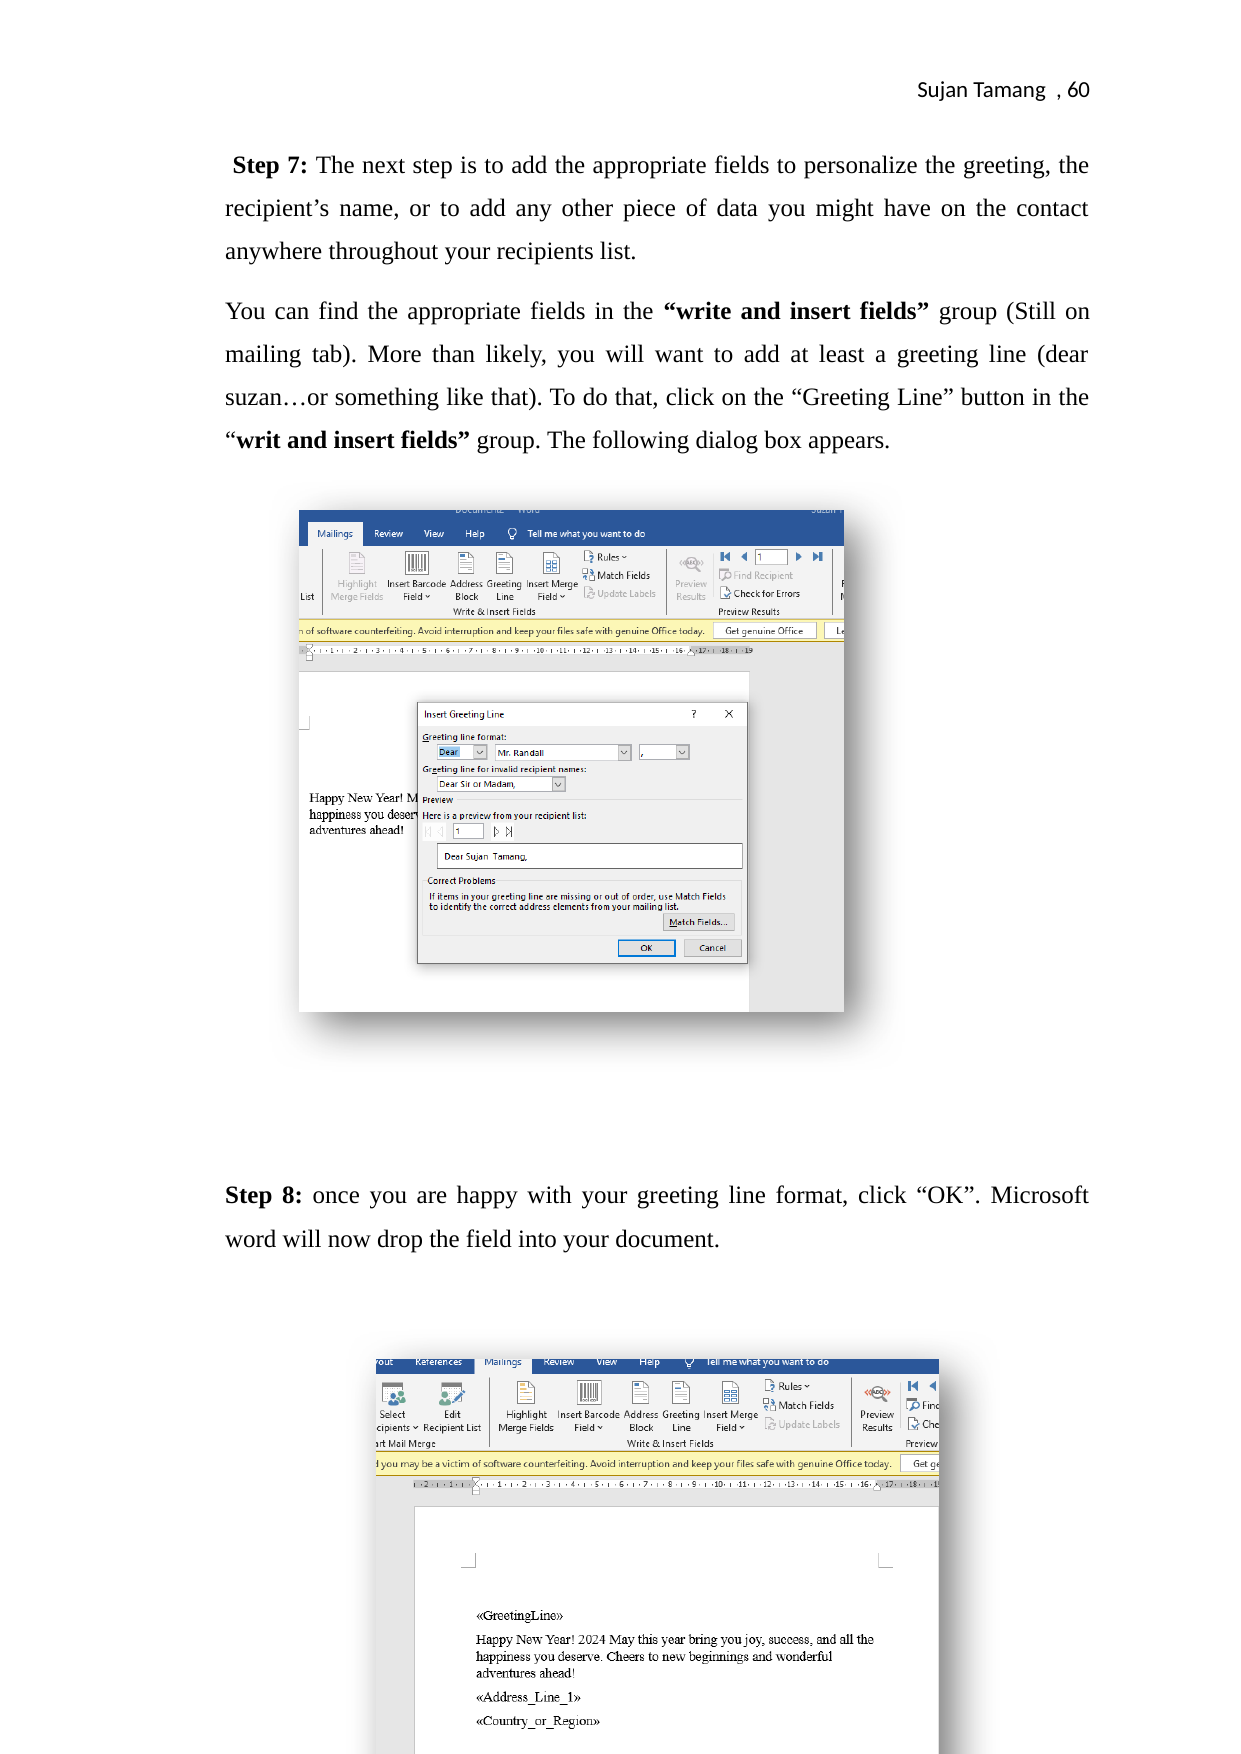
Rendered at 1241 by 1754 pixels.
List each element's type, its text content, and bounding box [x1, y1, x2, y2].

text Step 8: once you are happy with your greeting line format, click “OK”. Microsoft word will now drop the field into your document. [225, 1181, 1090, 1252]
picture [299, 510, 844, 1012]
text Step 7: The next step is to add the appropriate fields to personalize the greeting, the recipient’s name, or to add any other piece of data you might have on the contact anywhere throughout your recipients list. [225, 150, 1090, 265]
text You can find the appropriate fields in the “write and insert fields” group (Still on mailing tab). More than likely, you will want to add at least a greeting line (dear suzan…or something like that). To do that, click on the “Greeting Line” button in the “writ and insert fields” group. The following dialog box appears. [225, 296, 1090, 454]
picture [376, 1359, 939, 1754]
